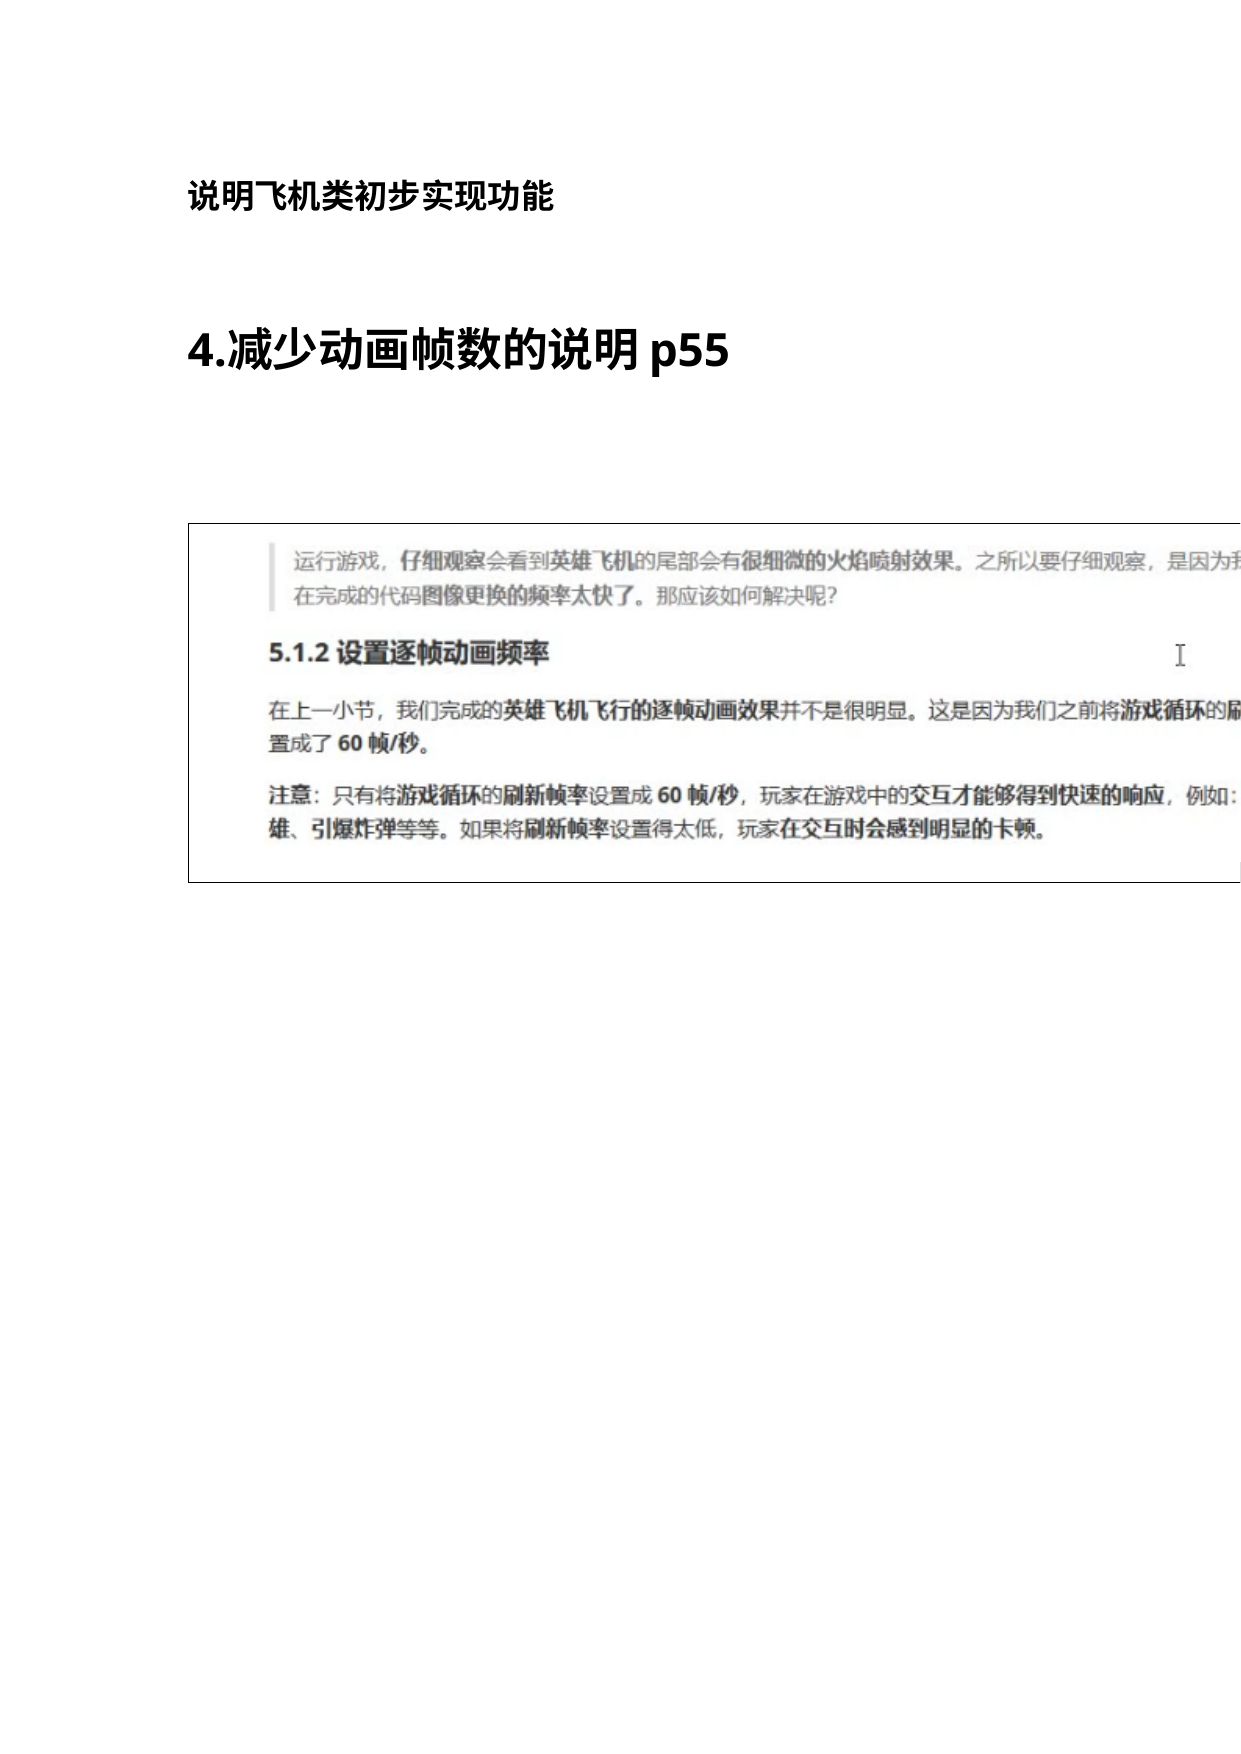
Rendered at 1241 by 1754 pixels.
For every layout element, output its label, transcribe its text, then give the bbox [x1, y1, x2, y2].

picture [199, 524, 1241, 862]
subtitle 4.减少动画帧数的说明p55 [187, 297, 1053, 395]
table_header [189, 524, 1240, 882]
subtitle 说明飞机类初步实现功能 [187, 162, 1053, 227]
